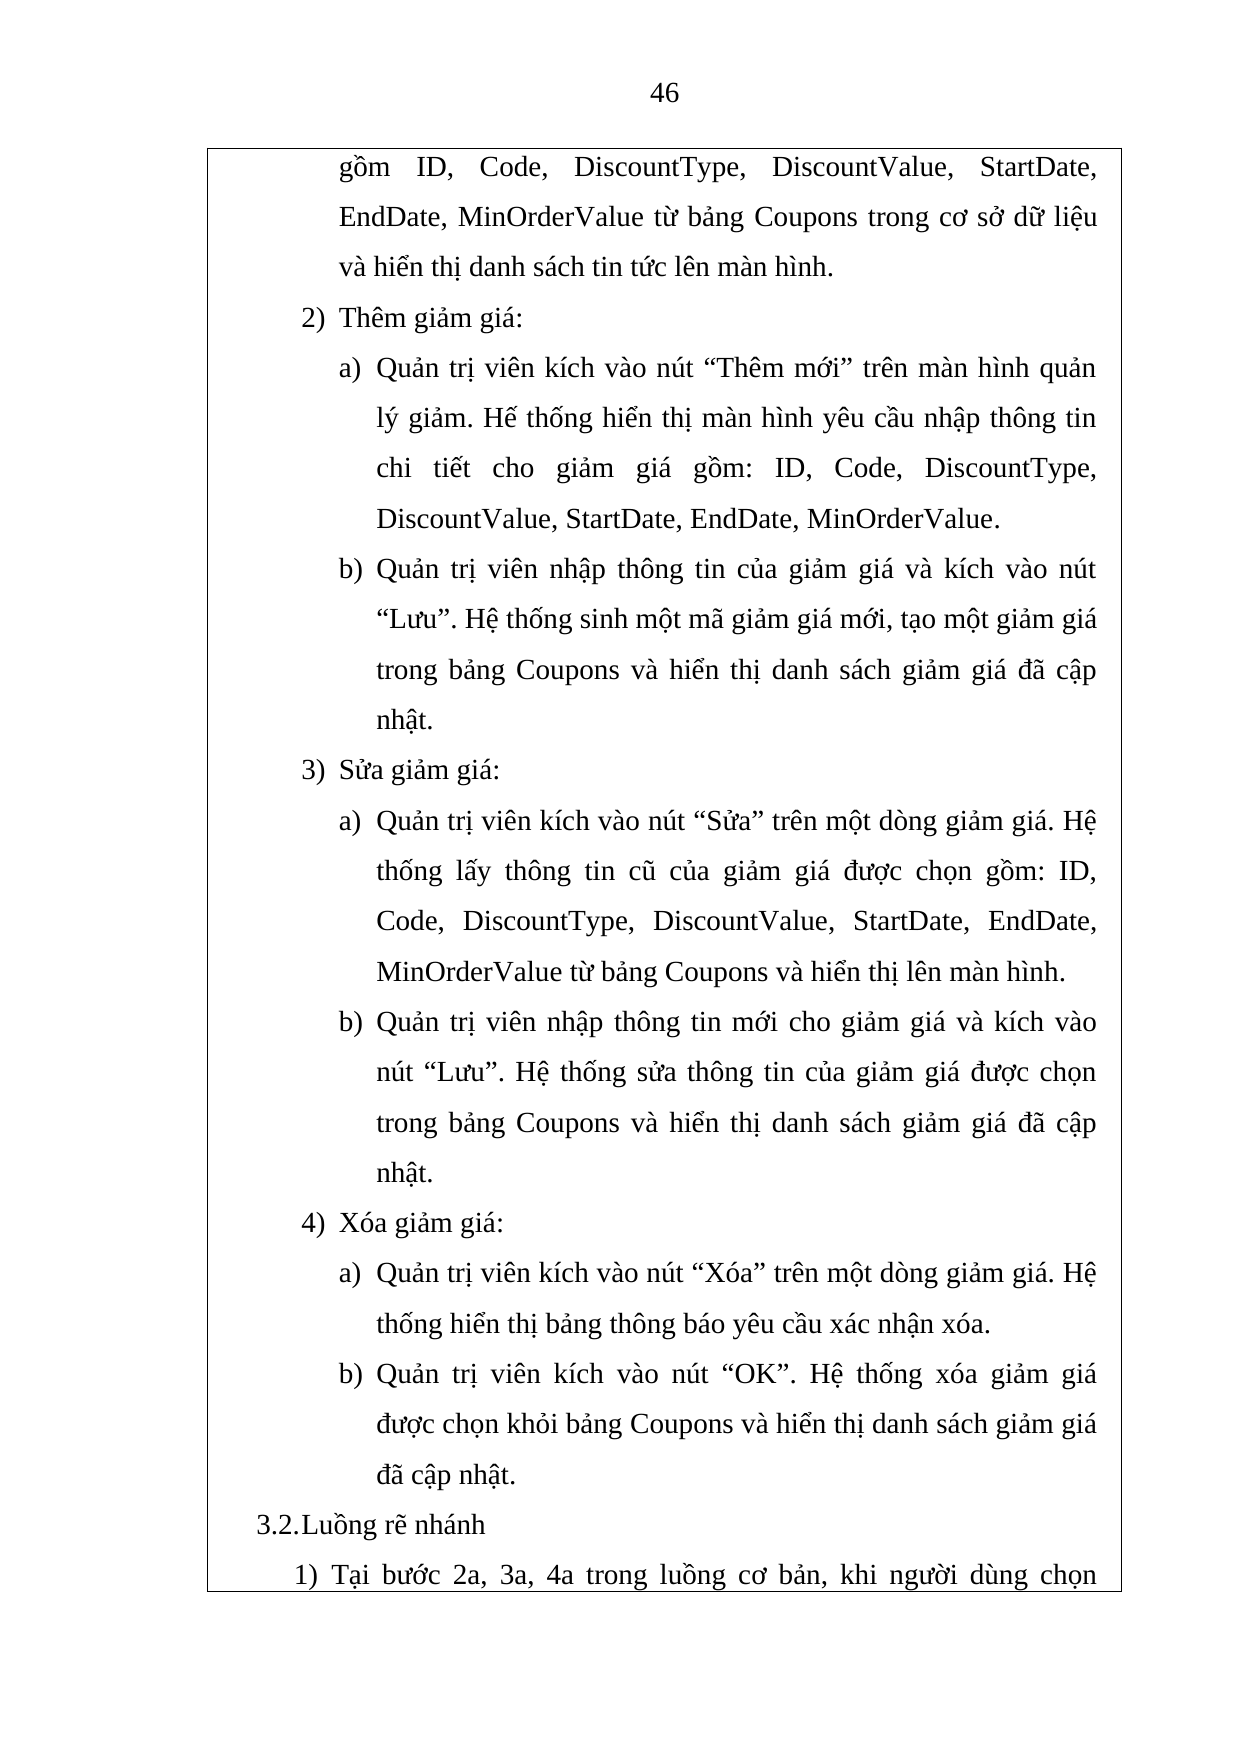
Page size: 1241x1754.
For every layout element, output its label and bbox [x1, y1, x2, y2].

table_header [208, 149, 1121, 1591]
